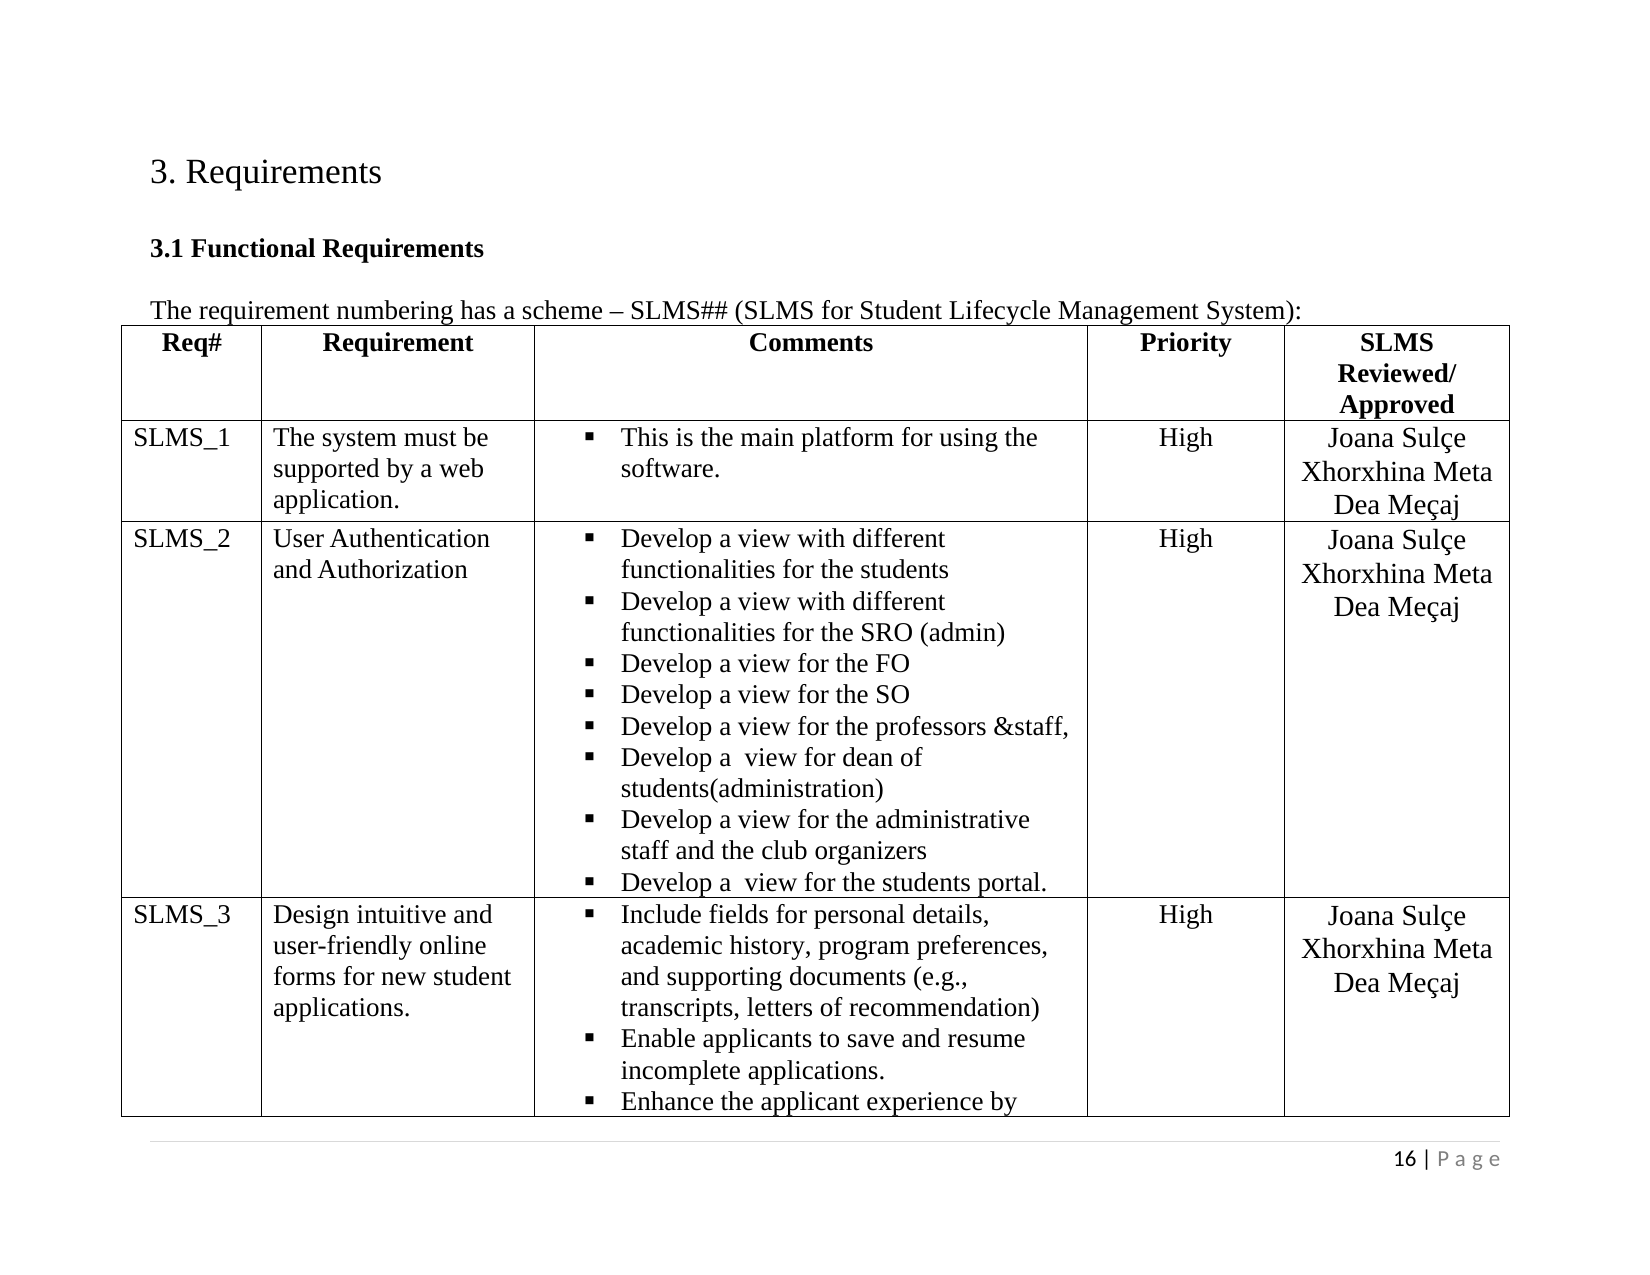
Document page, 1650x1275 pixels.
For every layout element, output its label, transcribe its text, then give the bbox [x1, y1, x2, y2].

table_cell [1285, 898, 1509, 1116]
text The requirement numbering has a scheme – SLMS## (SLMS for Student Lifecycle Management System): [150, 294, 1500, 325]
table_cell SLMS_1 [122, 421, 261, 521]
text 3.1 Functional Requirements [150, 232, 1500, 263]
table_cell Develop a view with different functionalities for the students Develop a view with different functionalities for the SRO (admin) Develop a view for the FO Develop a view for the SO Develop a view for the professors &staff, Develop a view for dean of students(administration) Develop a view for the administrative staff and the club organizers Develop a view for the students portal. [535, 522, 1087, 897]
table_cell High [1088, 421, 1284, 521]
table_header SLMS Reviewed/ Approved [1285, 326, 1509, 419]
table_cell SLMS_2 [122, 522, 261, 897]
table_header Req# [122, 326, 261, 419]
table_cell High [1088, 898, 1284, 1116]
table_cell Joana Sulçe Xhorxhina Meta Dea Meçaj [1285, 522, 1509, 897]
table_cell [535, 898, 1087, 1116]
table_header Comments [535, 326, 1087, 419]
table_header Priority [1088, 326, 1284, 419]
table_cell The system must be supported by a web application. [262, 421, 534, 521]
table_cell Joana Sulçe Xhorxhina Meta Dea Meçaj [1285, 421, 1509, 521]
table_cell User Authentication and Authorization [262, 522, 534, 897]
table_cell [262, 898, 534, 1116]
text 3. Requirements [150, 150, 1500, 191]
table_header Requirement [262, 326, 534, 419]
table_cell This is the main platform for using the software. [535, 421, 1087, 521]
table_cell SLMS_3 [122, 898, 261, 1116]
table_cell High [1088, 522, 1284, 897]
